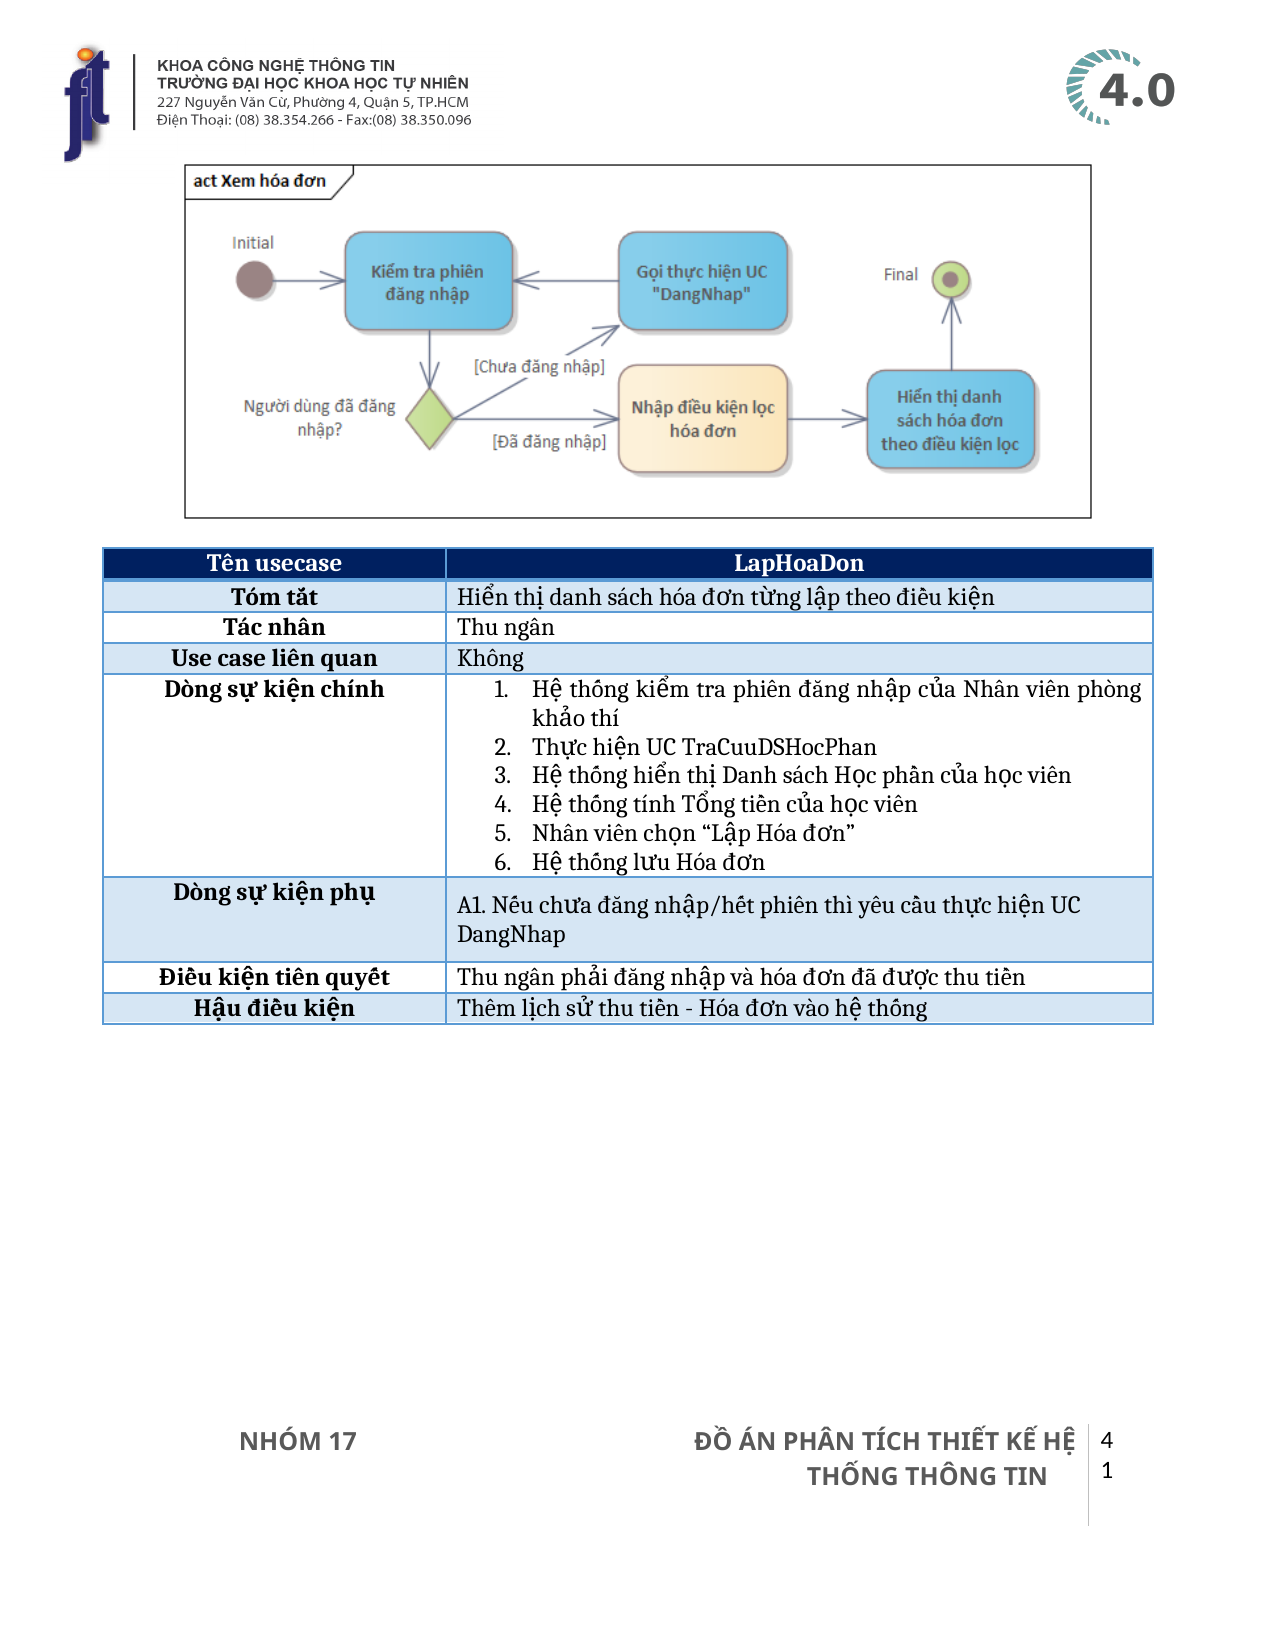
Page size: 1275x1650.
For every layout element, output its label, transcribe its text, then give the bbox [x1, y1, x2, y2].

table_cell Thu ngân phải đăng nhập và hóa đơn đã được thu tiền [447, 963, 1152, 992]
table_cell Thu ngân [447, 613, 1152, 642]
table_cell Tóm tắt [104, 582, 445, 611]
table_cell Dòng sự kiện chính [104, 675, 445, 876]
table_cell Hiển thị danh sách hóa đơn từng lập theo điều kiện [447, 582, 1152, 611]
table_header LapHoaDon [447, 549, 1152, 578]
table_header Tên usecase [104, 549, 445, 578]
table_cell Thêm lịch sử thu tiền - Hóa đơn vào hệ thống [447, 994, 1152, 1022]
table_cell Tác nhân [104, 613, 445, 642]
table_cell Use case liên quan [104, 644, 445, 673]
table_cell Hệ thống kiểm tra phiên đăng nhập của Nhân viên phòng khảo thí Thực hiện UC TraCuuDSHocPhan Hệ thống hiển thị Danh sách Học phần của học viên Hệ thống tính Tổng tiền của học viên Nhân viên chọn “Lập Hóa đơn” Hệ thống lưu Hóa đơn [447, 675, 1152, 876]
table_cell Điều kiện tiên quyết [104, 963, 445, 992]
table_cell Không [447, 644, 1152, 673]
table_cell Dòng sự kiện phụ [104, 878, 445, 961]
picture [1059, 42, 1182, 128]
table_cell A1. Nếu chưa đăng nhập/hết phiên thì yêu cầu thực hiện UC DangNhap [447, 878, 1152, 961]
table_cell Hậu điều kiện [104, 994, 445, 1022]
picture [41, 38, 1101, 528]
